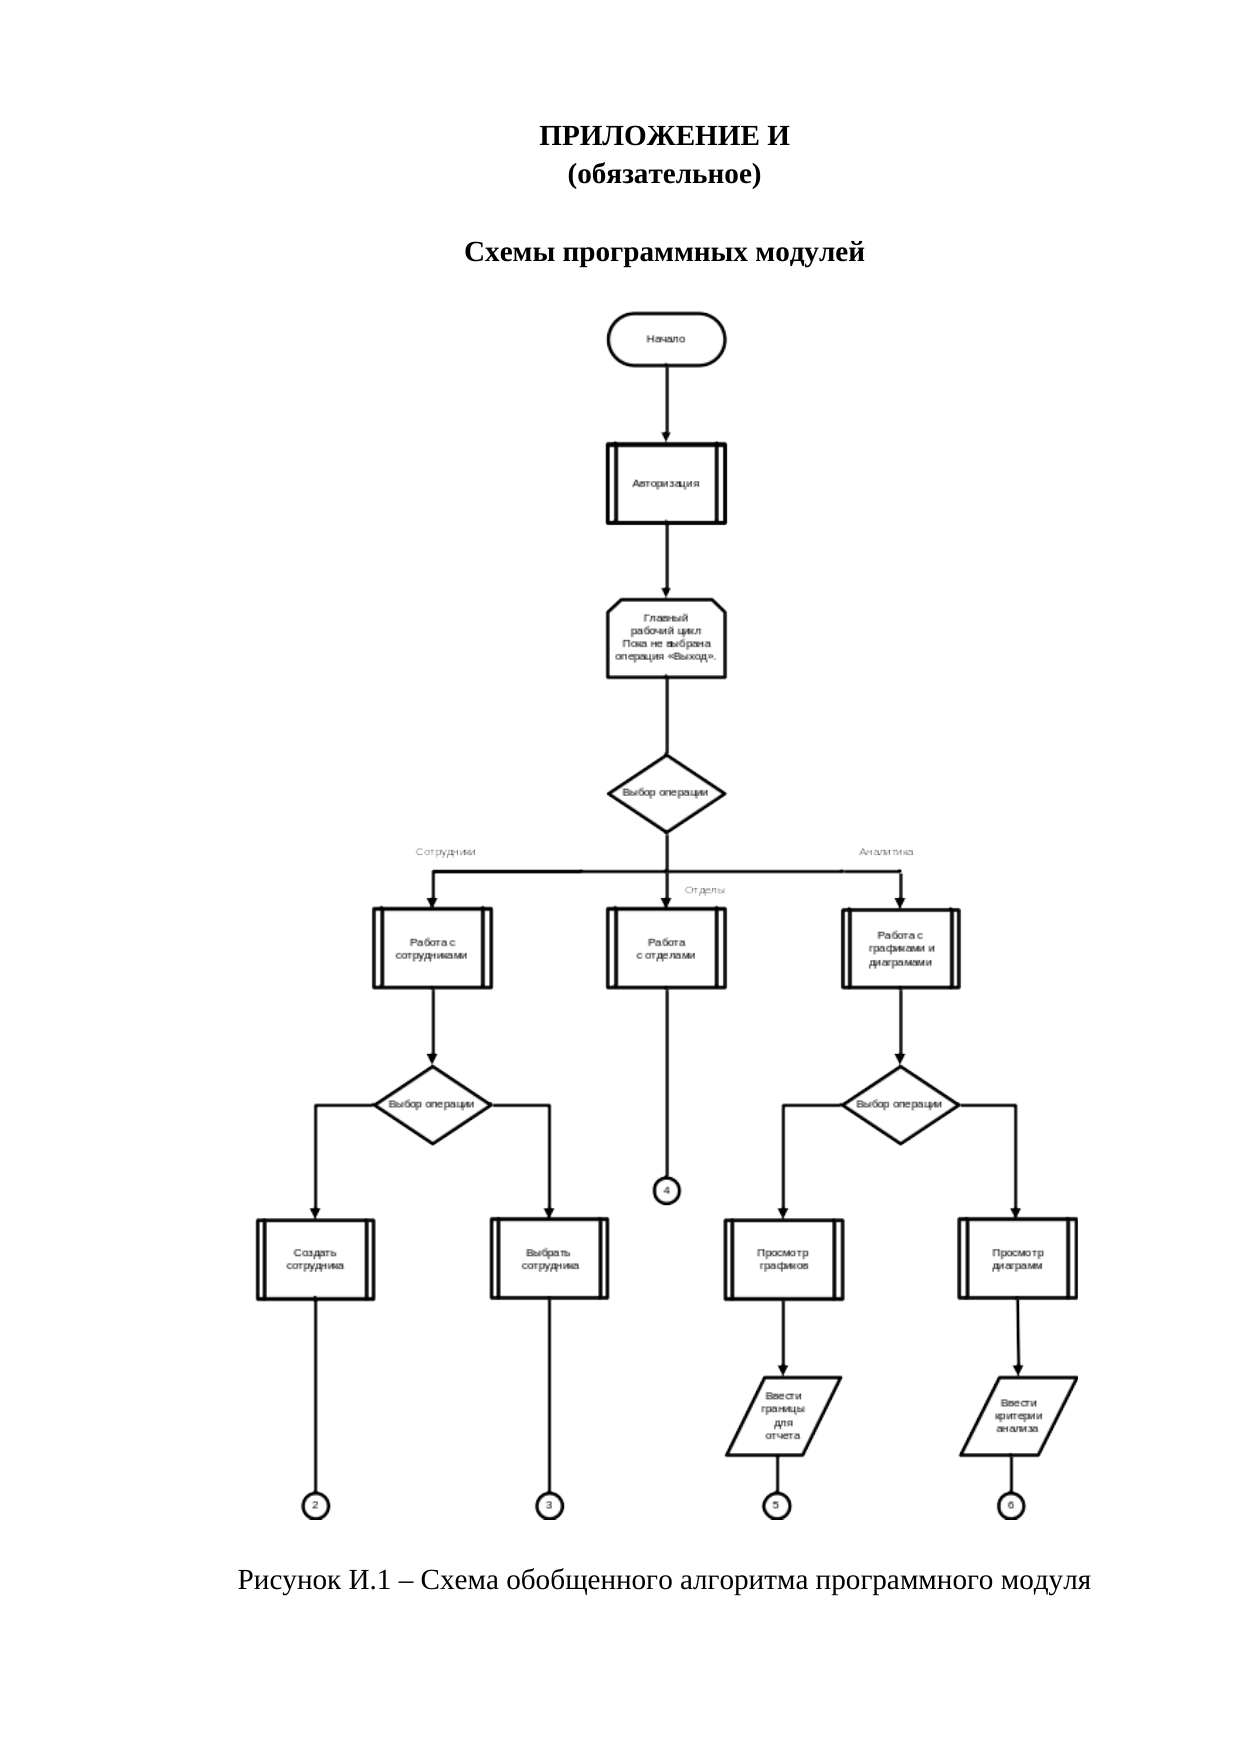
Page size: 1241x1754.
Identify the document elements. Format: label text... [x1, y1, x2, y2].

text (обязательное) [177, 157, 1152, 190]
text Рисунок И.1 – Схема обобщенного алгоритма программного модуля [177, 1562, 1152, 1596]
text Схемы программных модулей [177, 234, 1152, 267]
text ПРИЛОЖЕНИЕ И [177, 118, 1152, 152]
